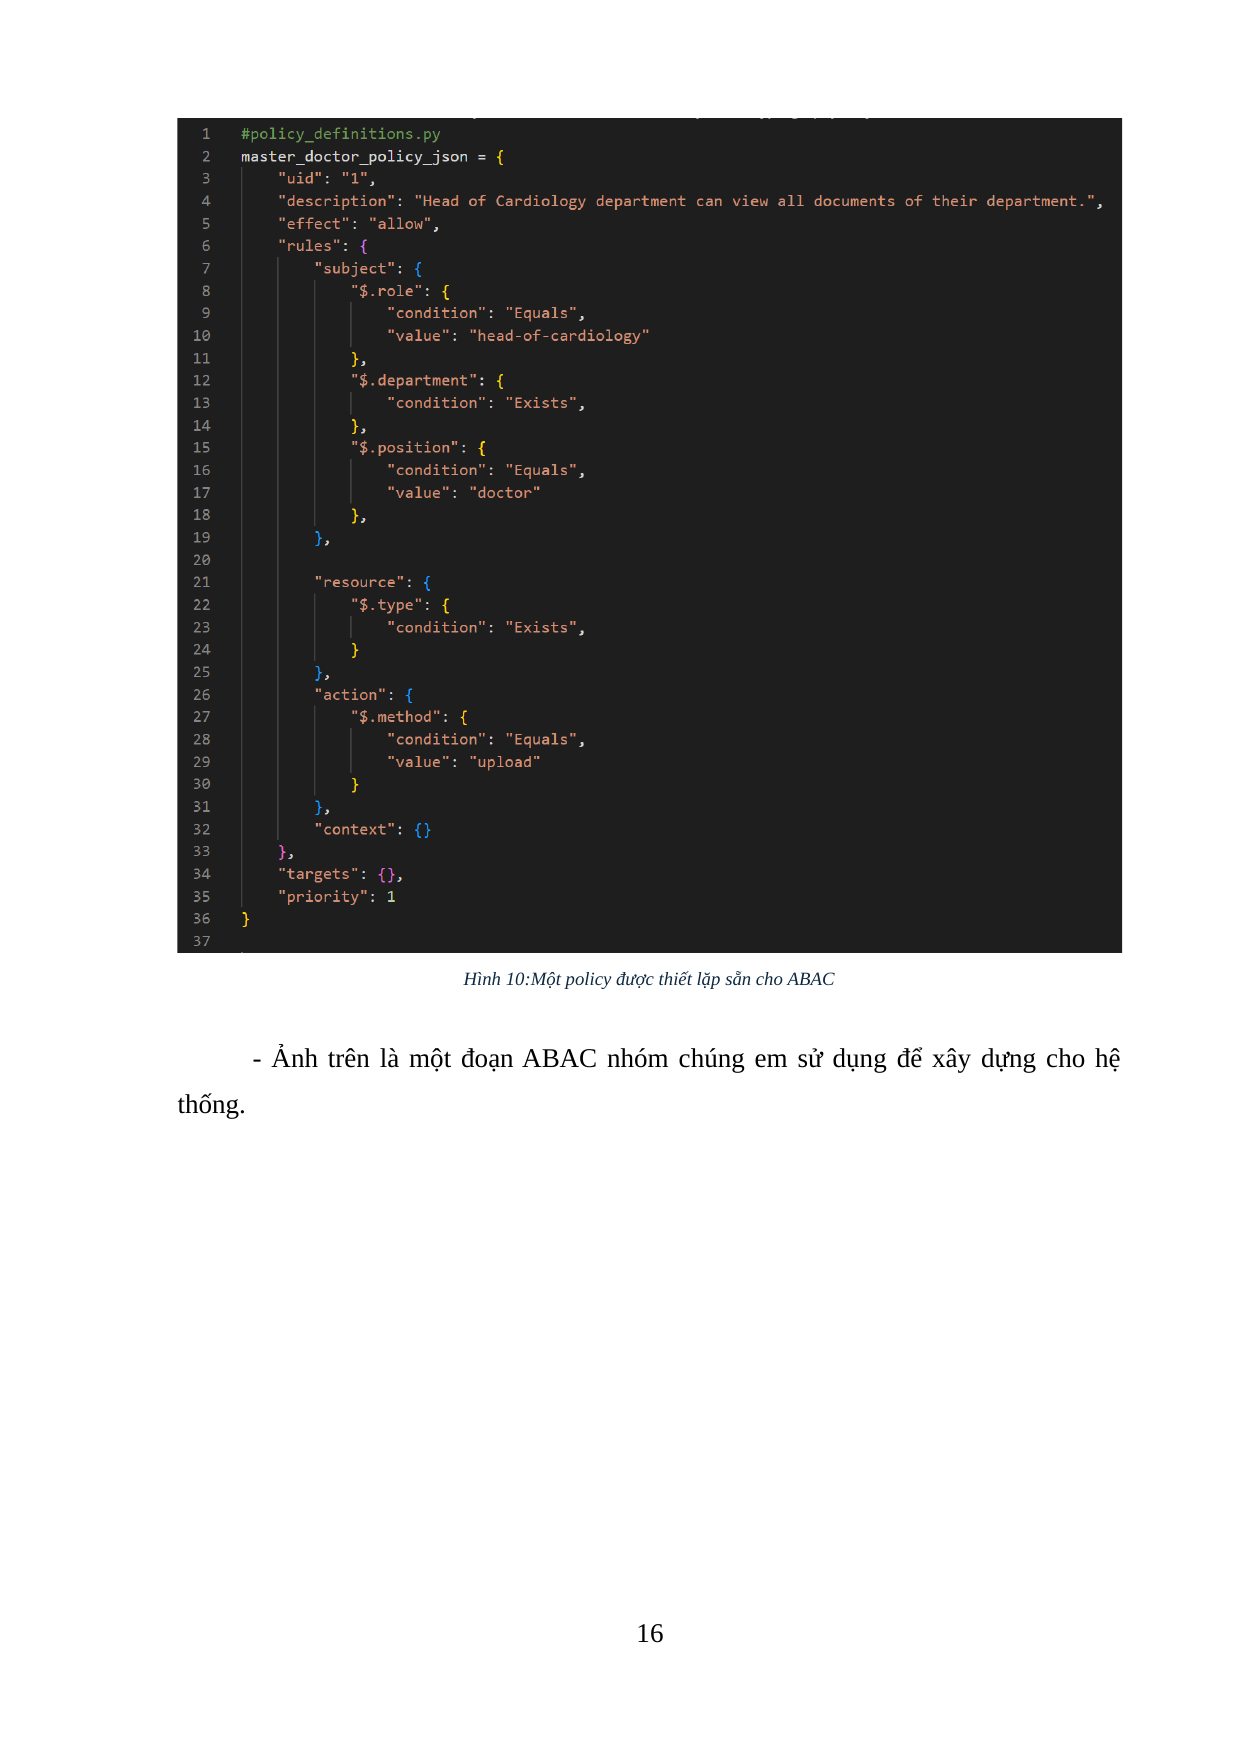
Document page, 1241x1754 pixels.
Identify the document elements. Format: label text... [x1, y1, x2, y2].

picture [177, 118, 1123, 953]
text - Ảnh trên là một đoạn ABAC nhóm chúng em sử dụng để xây dựng cho hệ thống. [177, 1042, 1122, 1119]
text Hình10Mộtp được thiết lặp sẵn cho [177, 968, 1122, 990]
